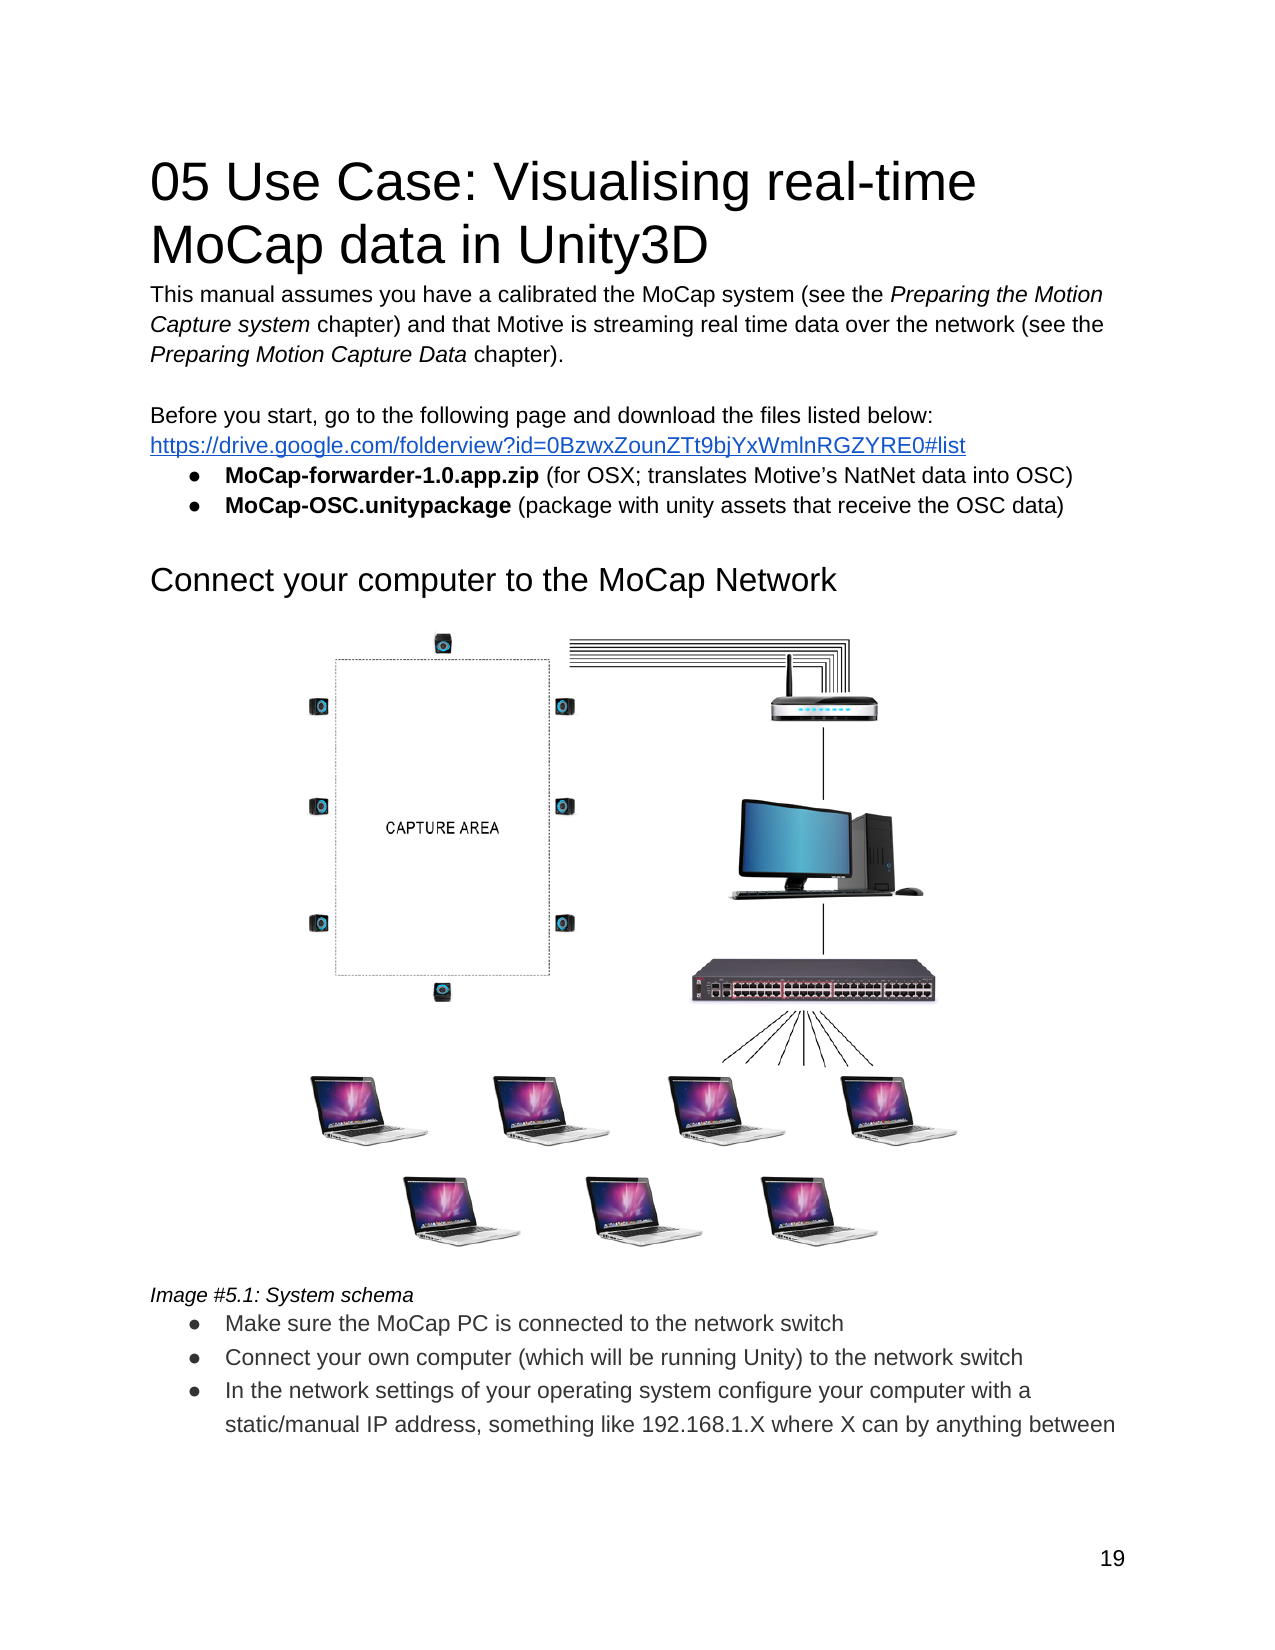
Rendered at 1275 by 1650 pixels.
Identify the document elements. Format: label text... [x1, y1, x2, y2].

text Before you start, go to the following page and download the files listed below: [150, 402, 1125, 428]
list Make sure the MoCap PC is connected to the network switch [187, 1310, 1125, 1337]
list Connect your own computer (which will be running Unity) to the network switch [187, 1344, 1125, 1370]
list MoCap-OSC.unitypackage (package with unity assets that receive the OSC data) [187, 492, 1125, 519]
text This manual assumes you have a calibrated the MoCap system (see the Preparing the Motion Capture system chapter) and that Motive is streaming real time data over the network (see the Preparing Motion Capture Data chapter). [150, 281, 1125, 368]
subtitle Connect your computer to the MoCap Network [150, 560, 1125, 598]
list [187, 1377, 1125, 1437]
picture [230, 611, 1045, 1279]
text Image #5.1: System schema [150, 1283, 1125, 1307]
title 05 Use Case: Visualising real-time MoCap data in Unity3D [150, 150, 1125, 274]
text https://drive.google.com/folderview?id=0BzwxZounZTt9bjYxWmlnRGZYRE0#list [150, 432, 1125, 458]
list MoCap-forwarder-1.0.app.zip (for OSX; translates Motive’s NatNet data into OSC) [187, 462, 1125, 488]
